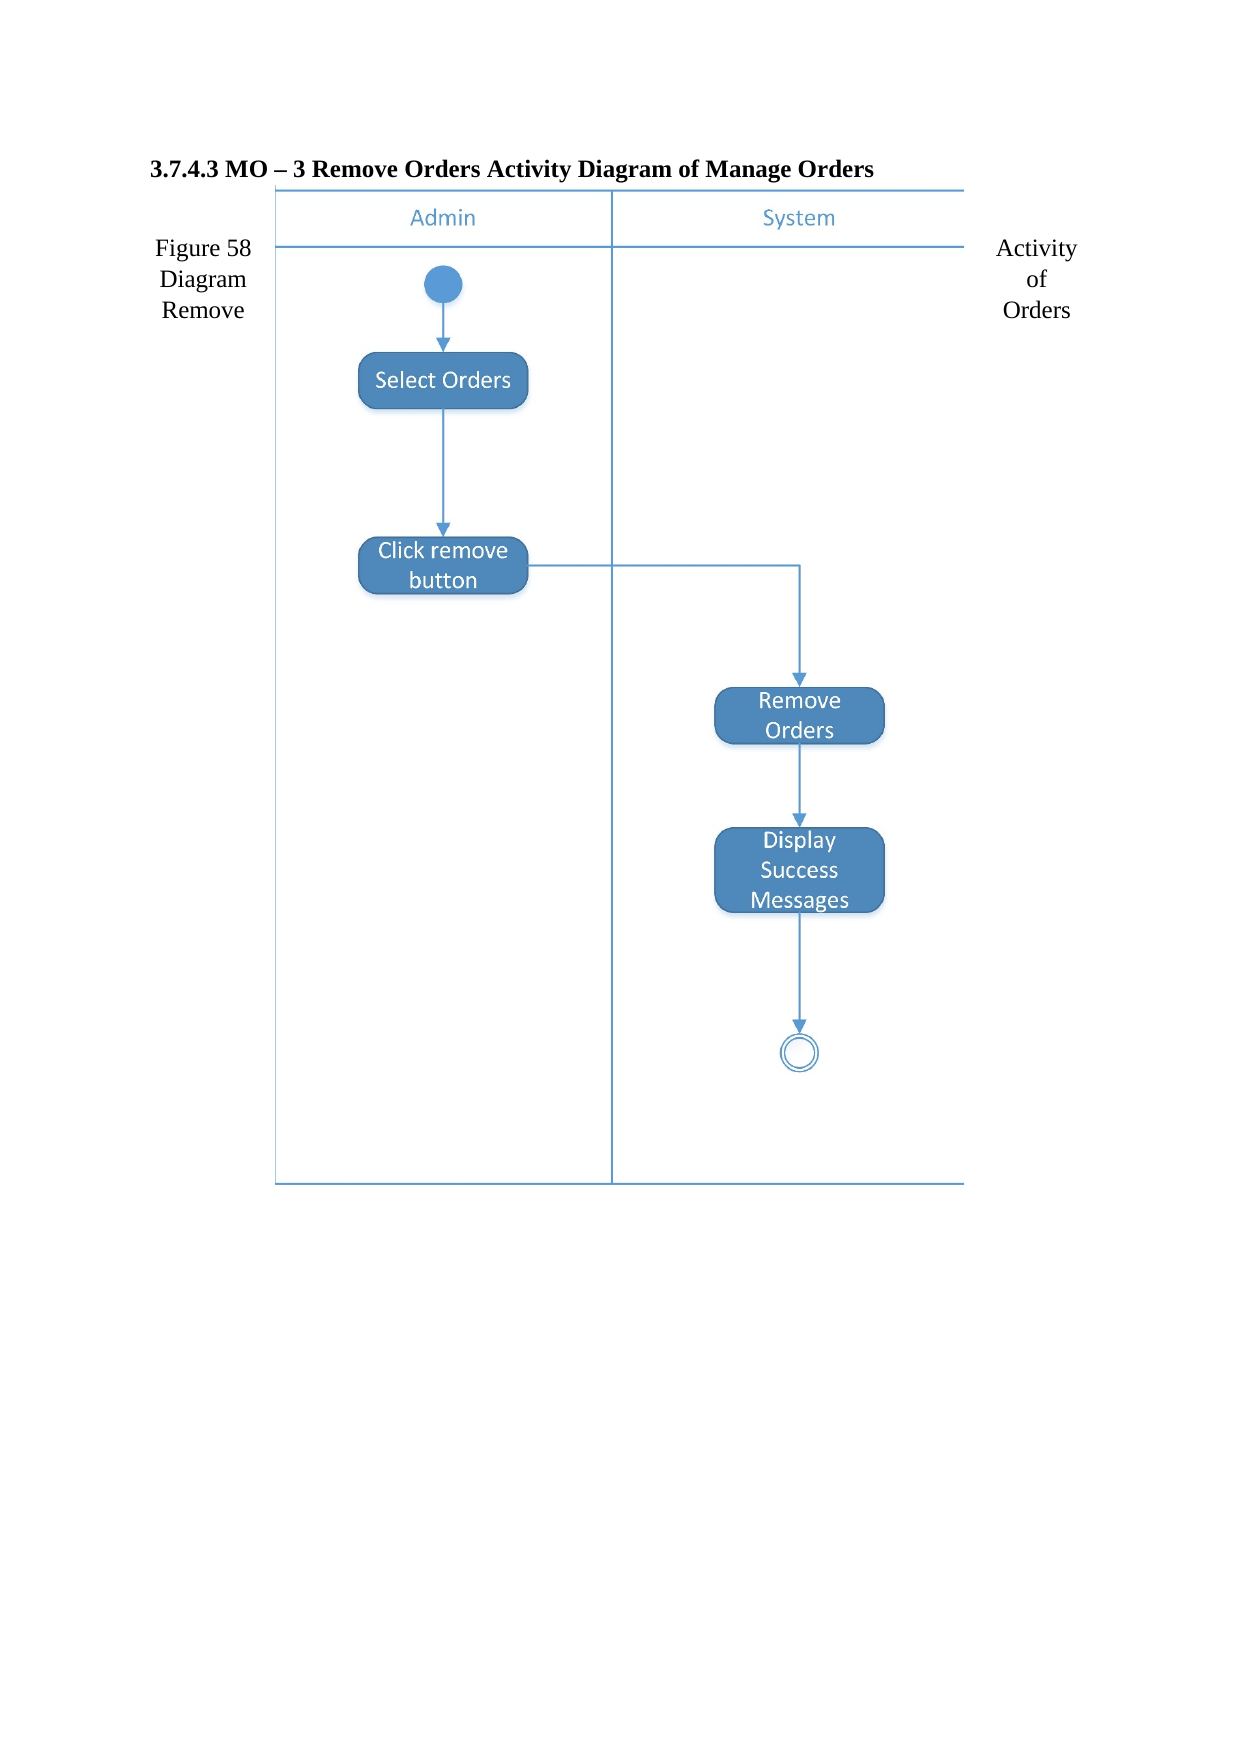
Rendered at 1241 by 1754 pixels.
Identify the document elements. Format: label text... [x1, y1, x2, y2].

subtitle MO – 3 Remove Orders Activity Diagram of Manage Orders [150, 154, 1090, 183]
